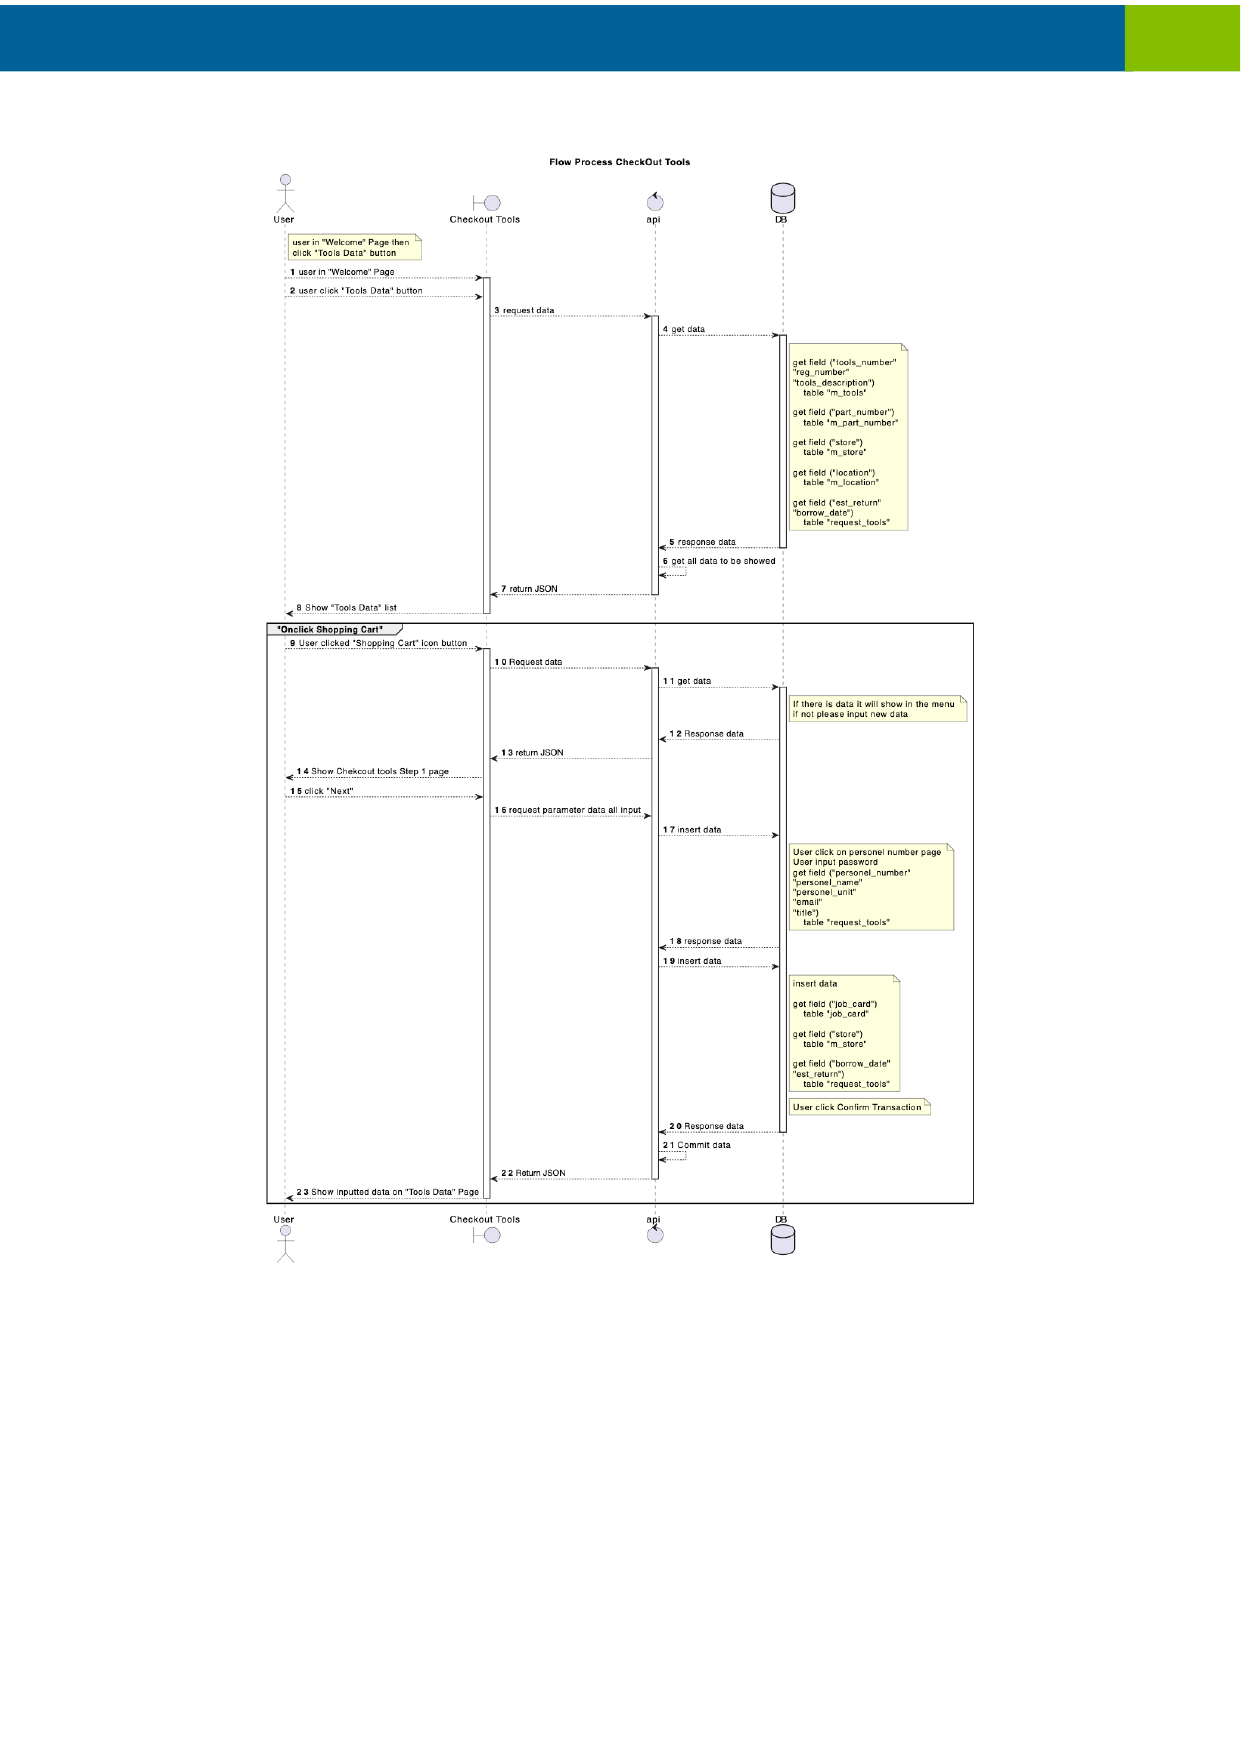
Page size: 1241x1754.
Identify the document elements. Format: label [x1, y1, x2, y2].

picture [263, 150, 977, 1263]
